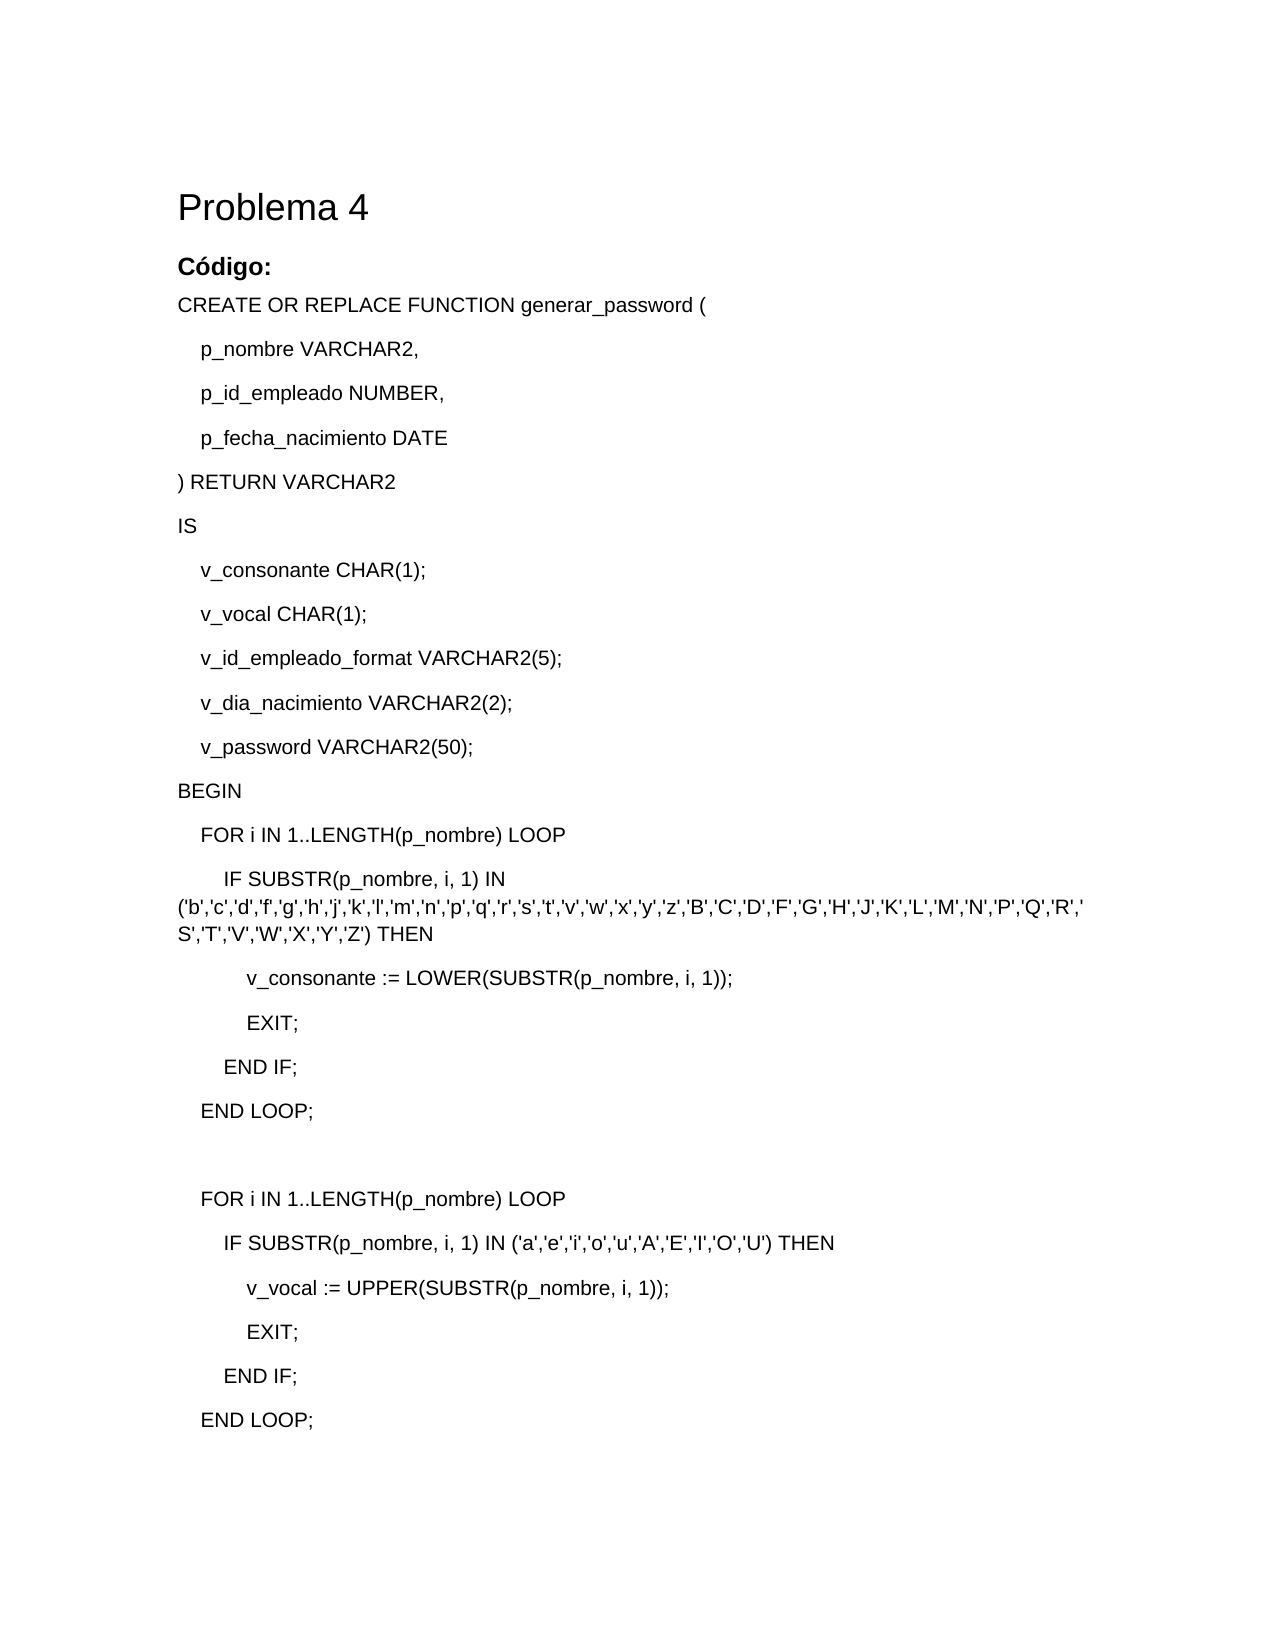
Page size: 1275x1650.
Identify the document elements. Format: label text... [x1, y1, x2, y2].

text v_vocal := UPPER(SUBSTR(p_nombre, i, 1)); [177, 1275, 1098, 1299]
text END IF; [177, 1364, 1098, 1388]
text v_password VARCHAR2(50); [177, 734, 1098, 758]
text END LOOP; [177, 1408, 1098, 1432]
text EXIT; [177, 1010, 1098, 1034]
text p_nombre VARCHAR2, [177, 337, 1098, 361]
text v_id_empleado_format VARCHAR2(5); [177, 646, 1098, 670]
text p_id_empleado NUMBER, [177, 381, 1098, 405]
text v_dia_nacimiento VARCHAR2(2); [177, 690, 1098, 714]
text END IF; [177, 1054, 1098, 1078]
text IS [177, 514, 1098, 538]
text ) RETURN VARCHAR2 [177, 469, 1098, 493]
text v_consonante CHAR(1); [177, 558, 1098, 582]
text p_fecha_nacimiento DATE [177, 425, 1098, 449]
text FOR i IN 1..LENGTH(p_nombre) LOOP [177, 823, 1098, 847]
text BEGIN [177, 779, 1098, 803]
text END LOOP; [177, 1099, 1098, 1123]
text IF SUBSTR(p_nombre, i, 1) IN ('b','c','d','f','g','h','j','k','l','m','n','p','q','r','s','t','v','w','x','y','z','B','C','D','F','G','H','J','K','L','M','N','P','Q','R','S','T','V','W','X','Y','Z') THEN [177, 867, 1098, 946]
text EXIT; [177, 1319, 1098, 1343]
subtitle Código: [177, 251, 1098, 280]
text FOR i IN 1..LENGTH(p_nombre) LOOP [177, 1187, 1098, 1211]
text v_consonante := LOWER(SUBSTR(p_nombre, i, 1)); [177, 966, 1098, 990]
text v_vocal CHAR(1); [177, 602, 1098, 626]
subtitle Problema 4 [177, 185, 1098, 228]
text IF SUBSTR(p_nombre, i, 1) IN ('a','e','i','o','u','A','E','I','O','U') THEN [177, 1231, 1098, 1255]
text CREATE OR REPLACE FUNCTION generar_password ( [177, 293, 1098, 317]
